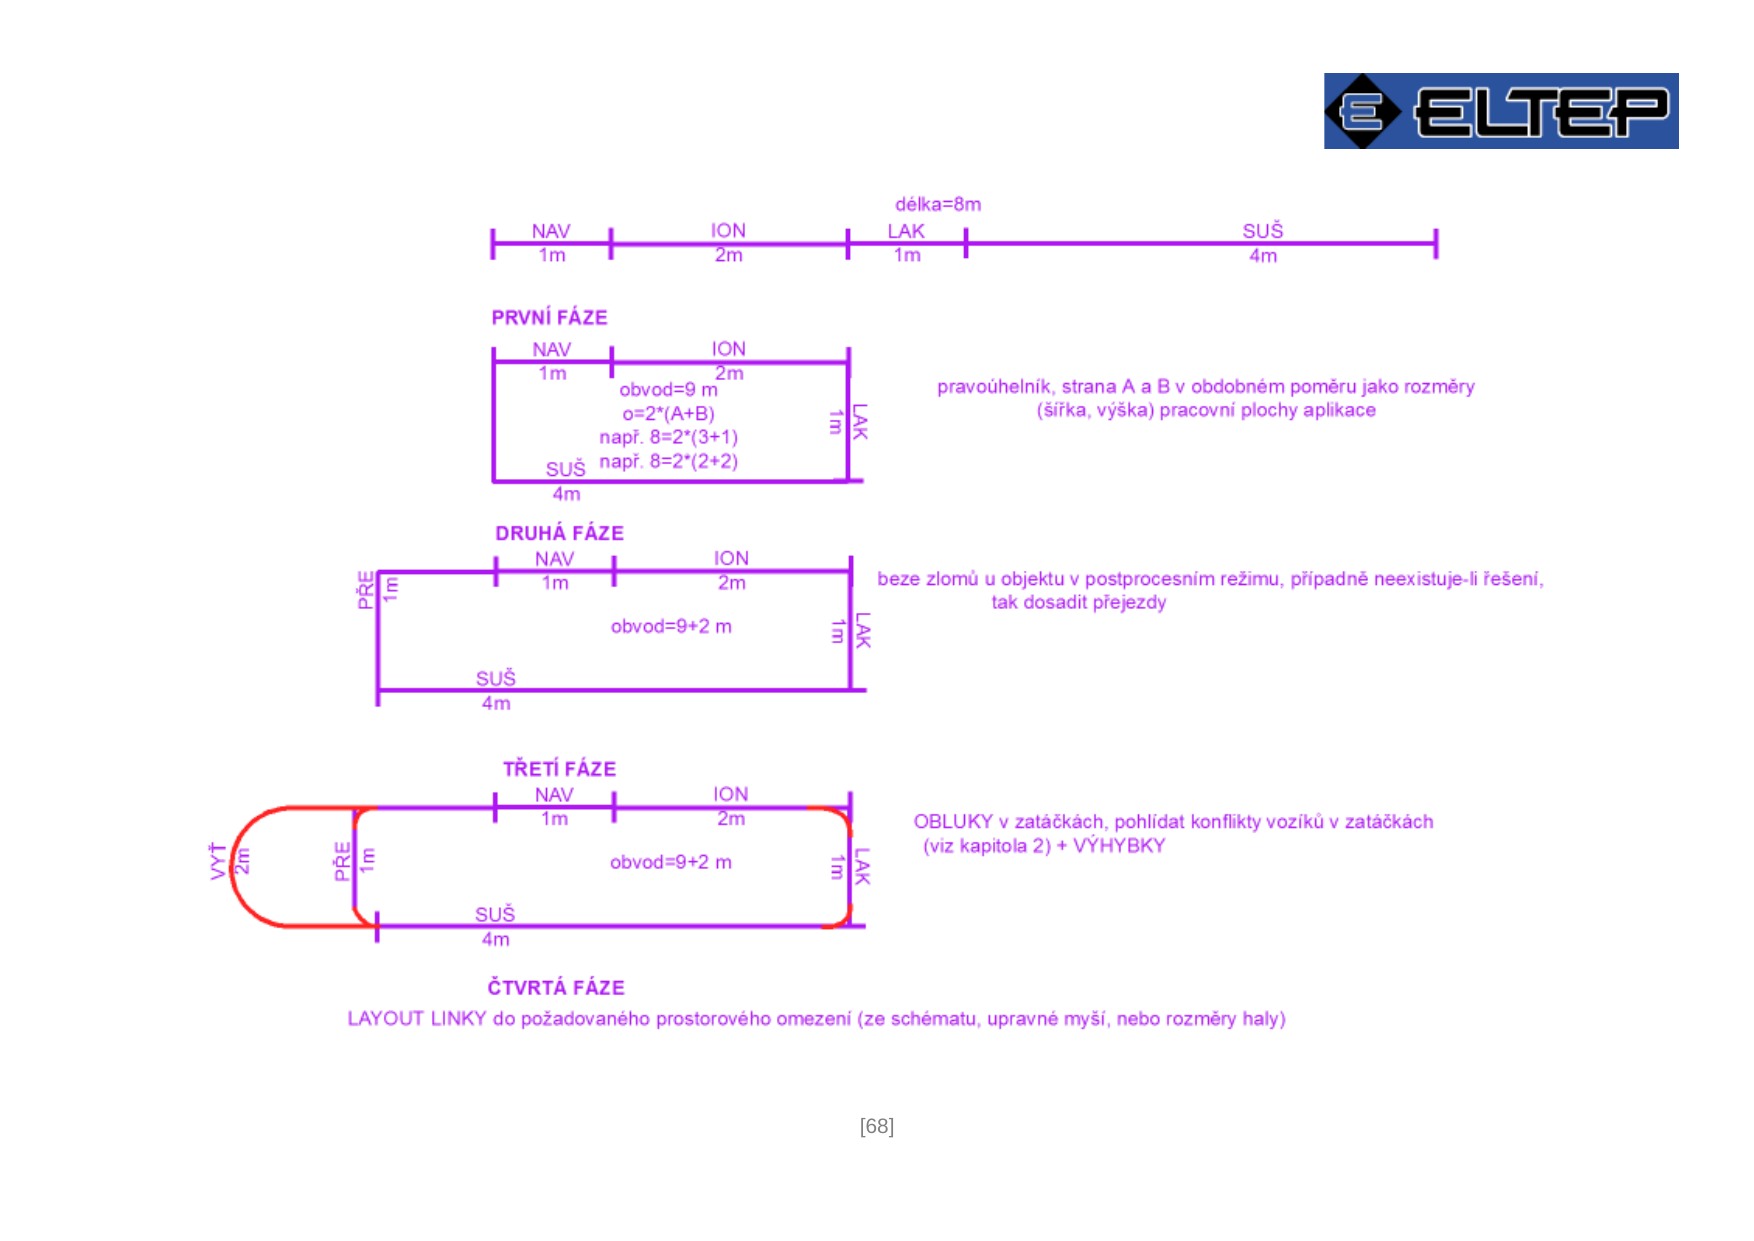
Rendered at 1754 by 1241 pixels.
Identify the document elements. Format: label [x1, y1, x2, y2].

picture [1324, 73, 1679, 149]
picture [198, 176, 1555, 1076]
